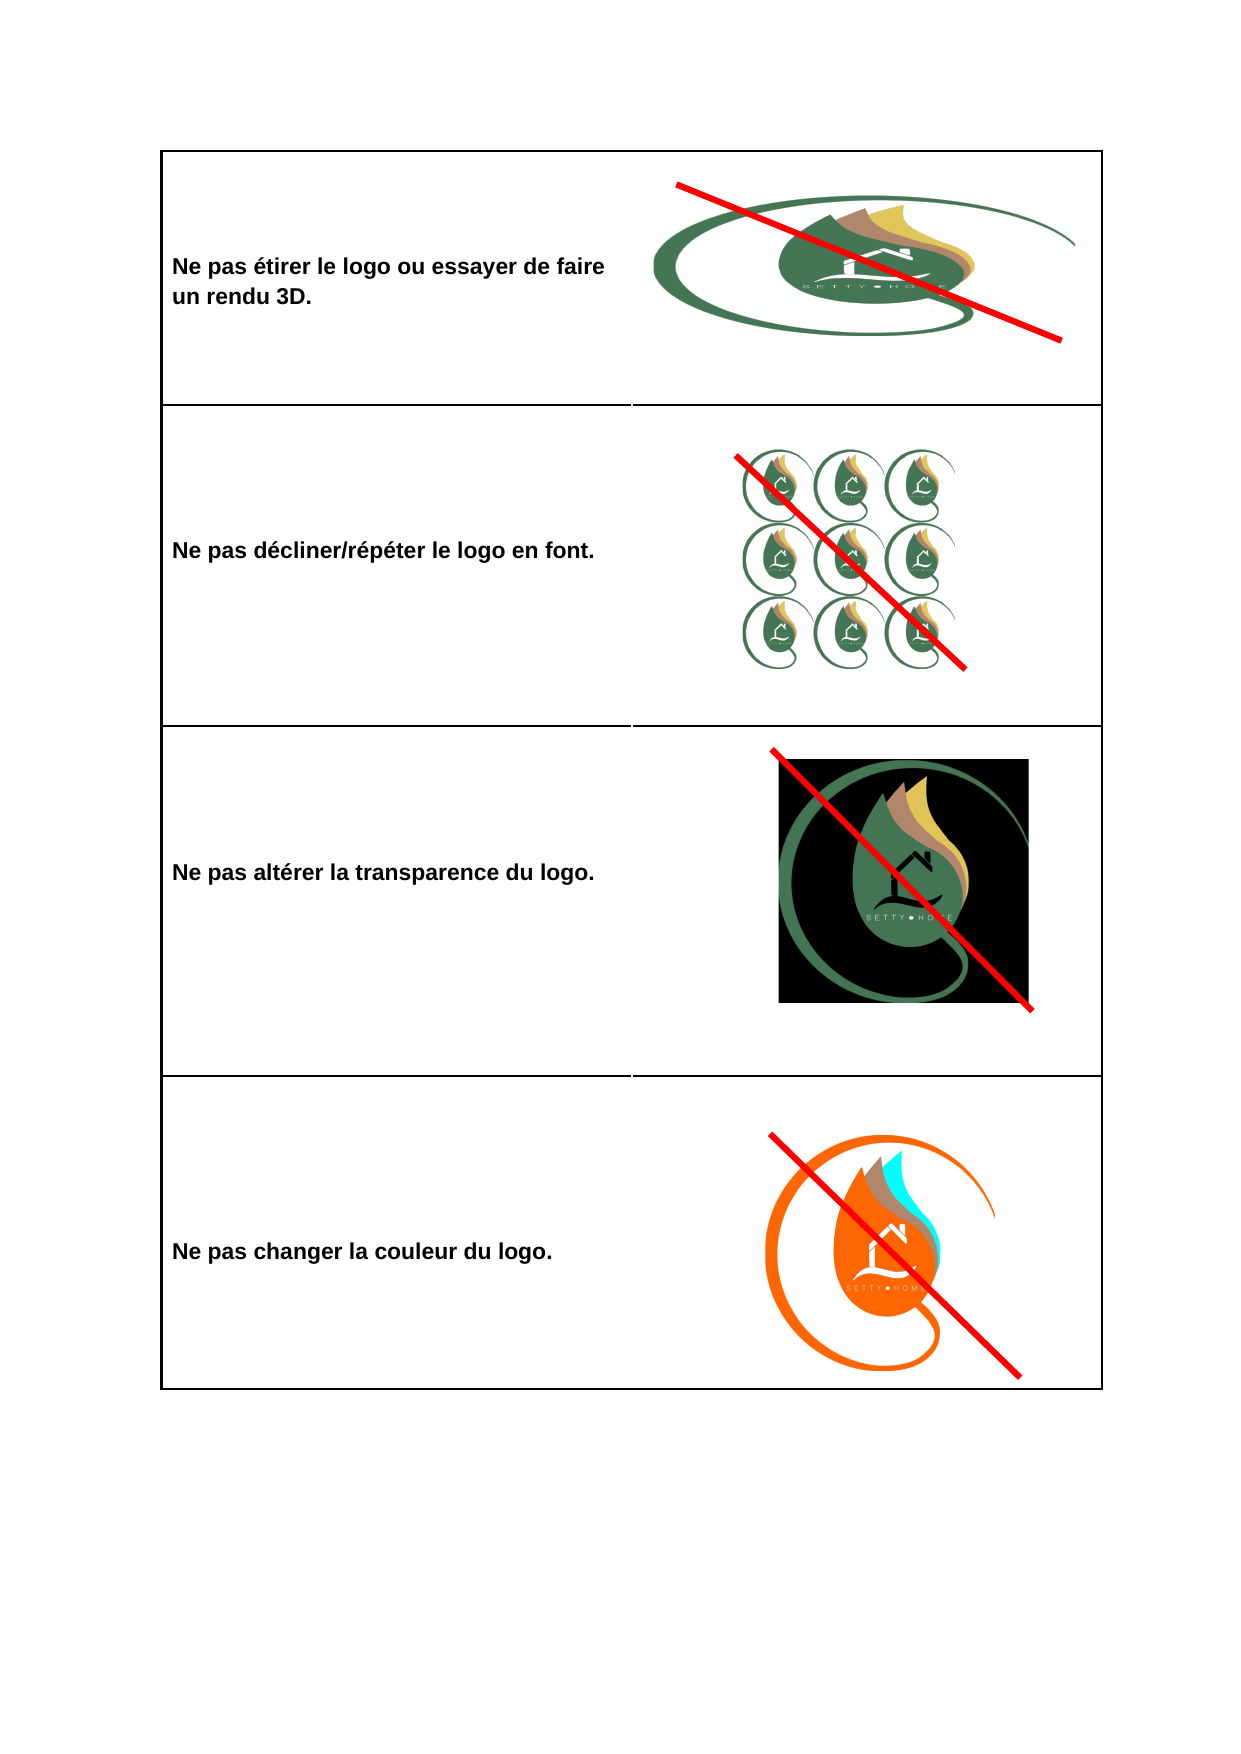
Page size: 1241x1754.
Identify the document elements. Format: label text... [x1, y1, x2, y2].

table_cell [633, 727, 1101, 1074]
picture [776, 1134, 995, 1347]
table_cell Ne pas altérer la transparence du logo. [163, 727, 631, 1074]
table_cell Ne pas décliner/répéter le logo en font. [163, 406, 631, 725]
table_cell [633, 152, 1101, 404]
table_cell [633, 1077, 1101, 1388]
table_cell [633, 406, 1101, 725]
table_cell Ne pas changer la couleur du logo. [163, 1077, 631, 1388]
table_cell Ne pas étirer le logo ou essayer de faire un rendu 3D. [163, 152, 631, 404]
picture [765, 1134, 995, 1371]
